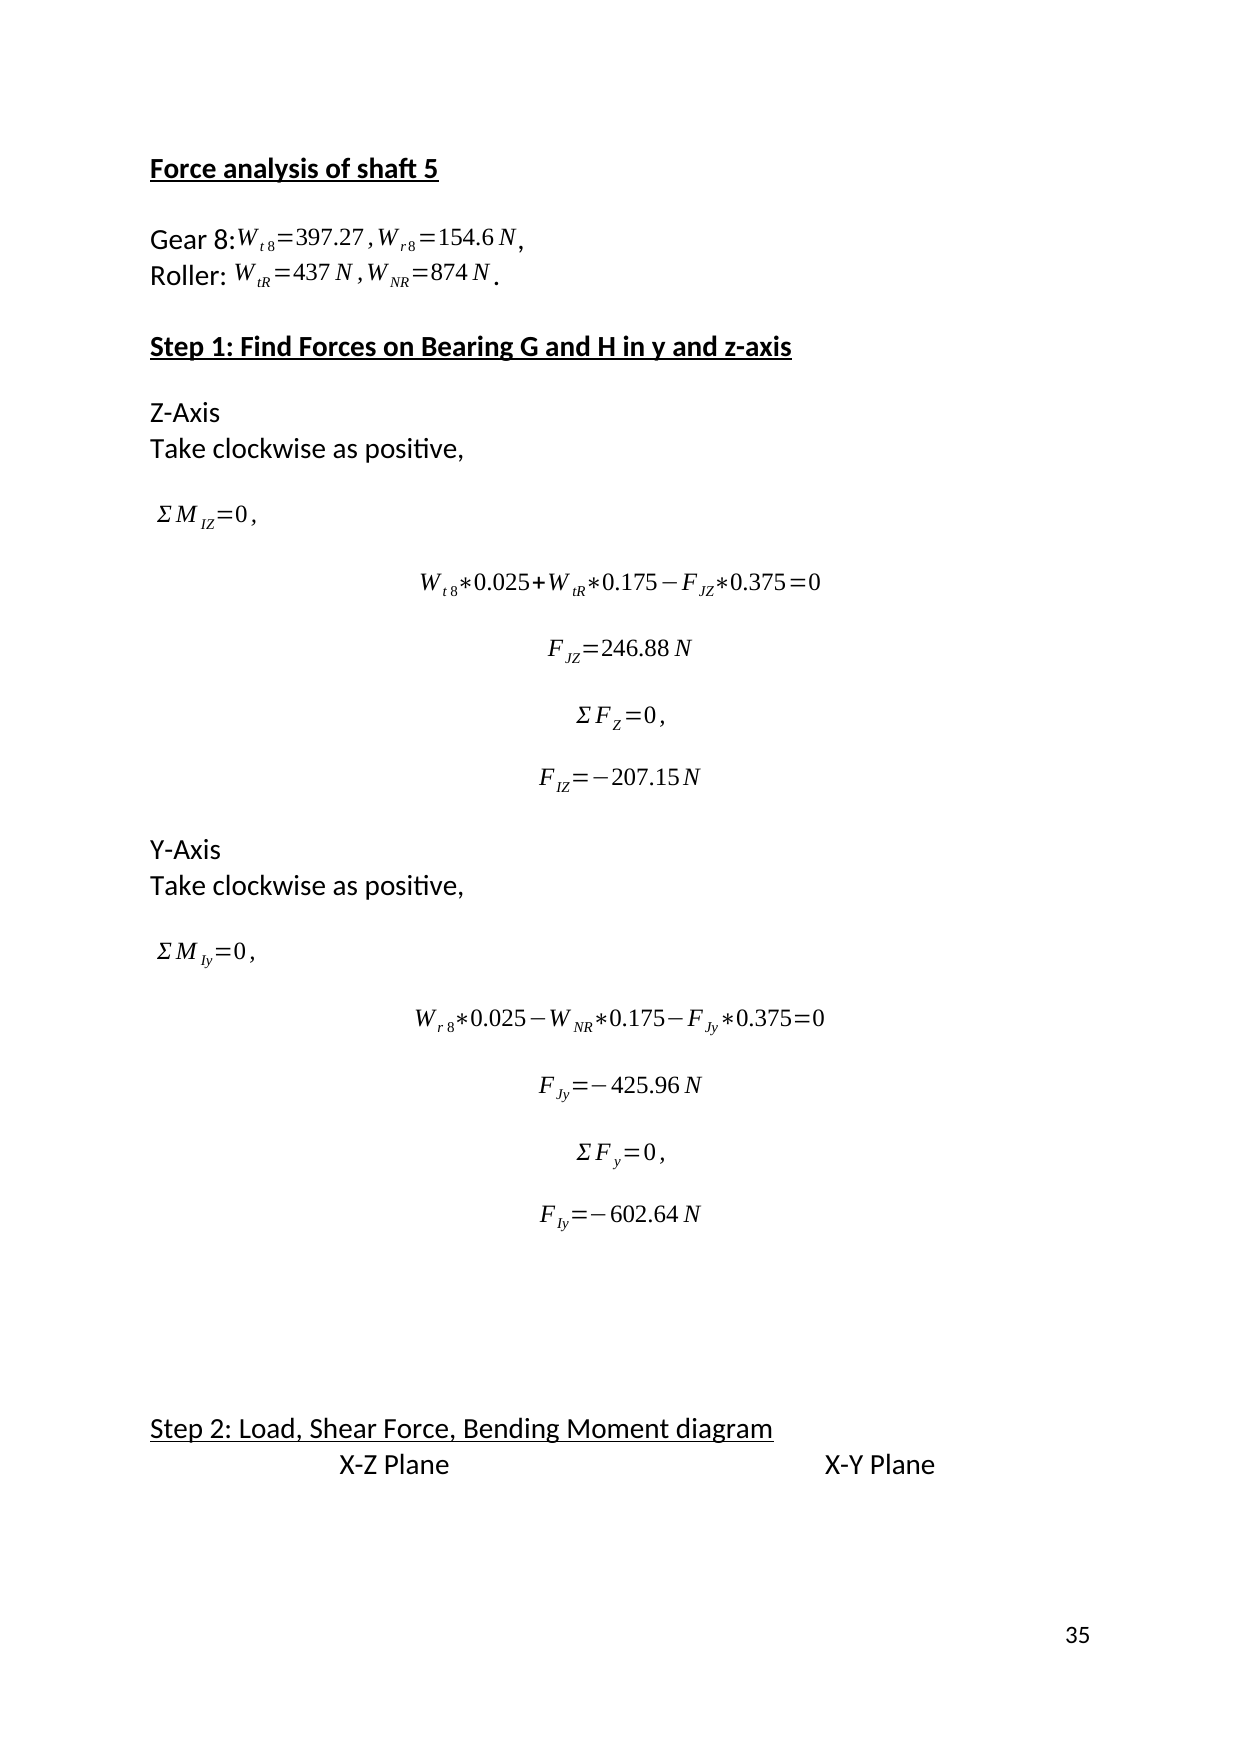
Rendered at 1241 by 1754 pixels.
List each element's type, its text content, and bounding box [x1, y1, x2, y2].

text Force analysis of shaft 5 [150, 150, 1090, 186]
text X-Z Plane X-Y Plane [150, 1446, 1090, 1481]
text Take clockwise as positive, [150, 867, 1090, 902]
text Z-Axis [150, 394, 1090, 430]
text Gear 8:, [150, 221, 1090, 257]
text Roller: . [150, 257, 1090, 292]
text Step 2: Load, Shear Force, Bending Moment diagram [150, 1410, 1090, 1446]
text Take clockwise as positive, [150, 430, 1090, 466]
text Y-Axis [150, 831, 1090, 867]
text Step 1: Find Forces on Bearing G and H in y and z-axis [150, 328, 1090, 364]
